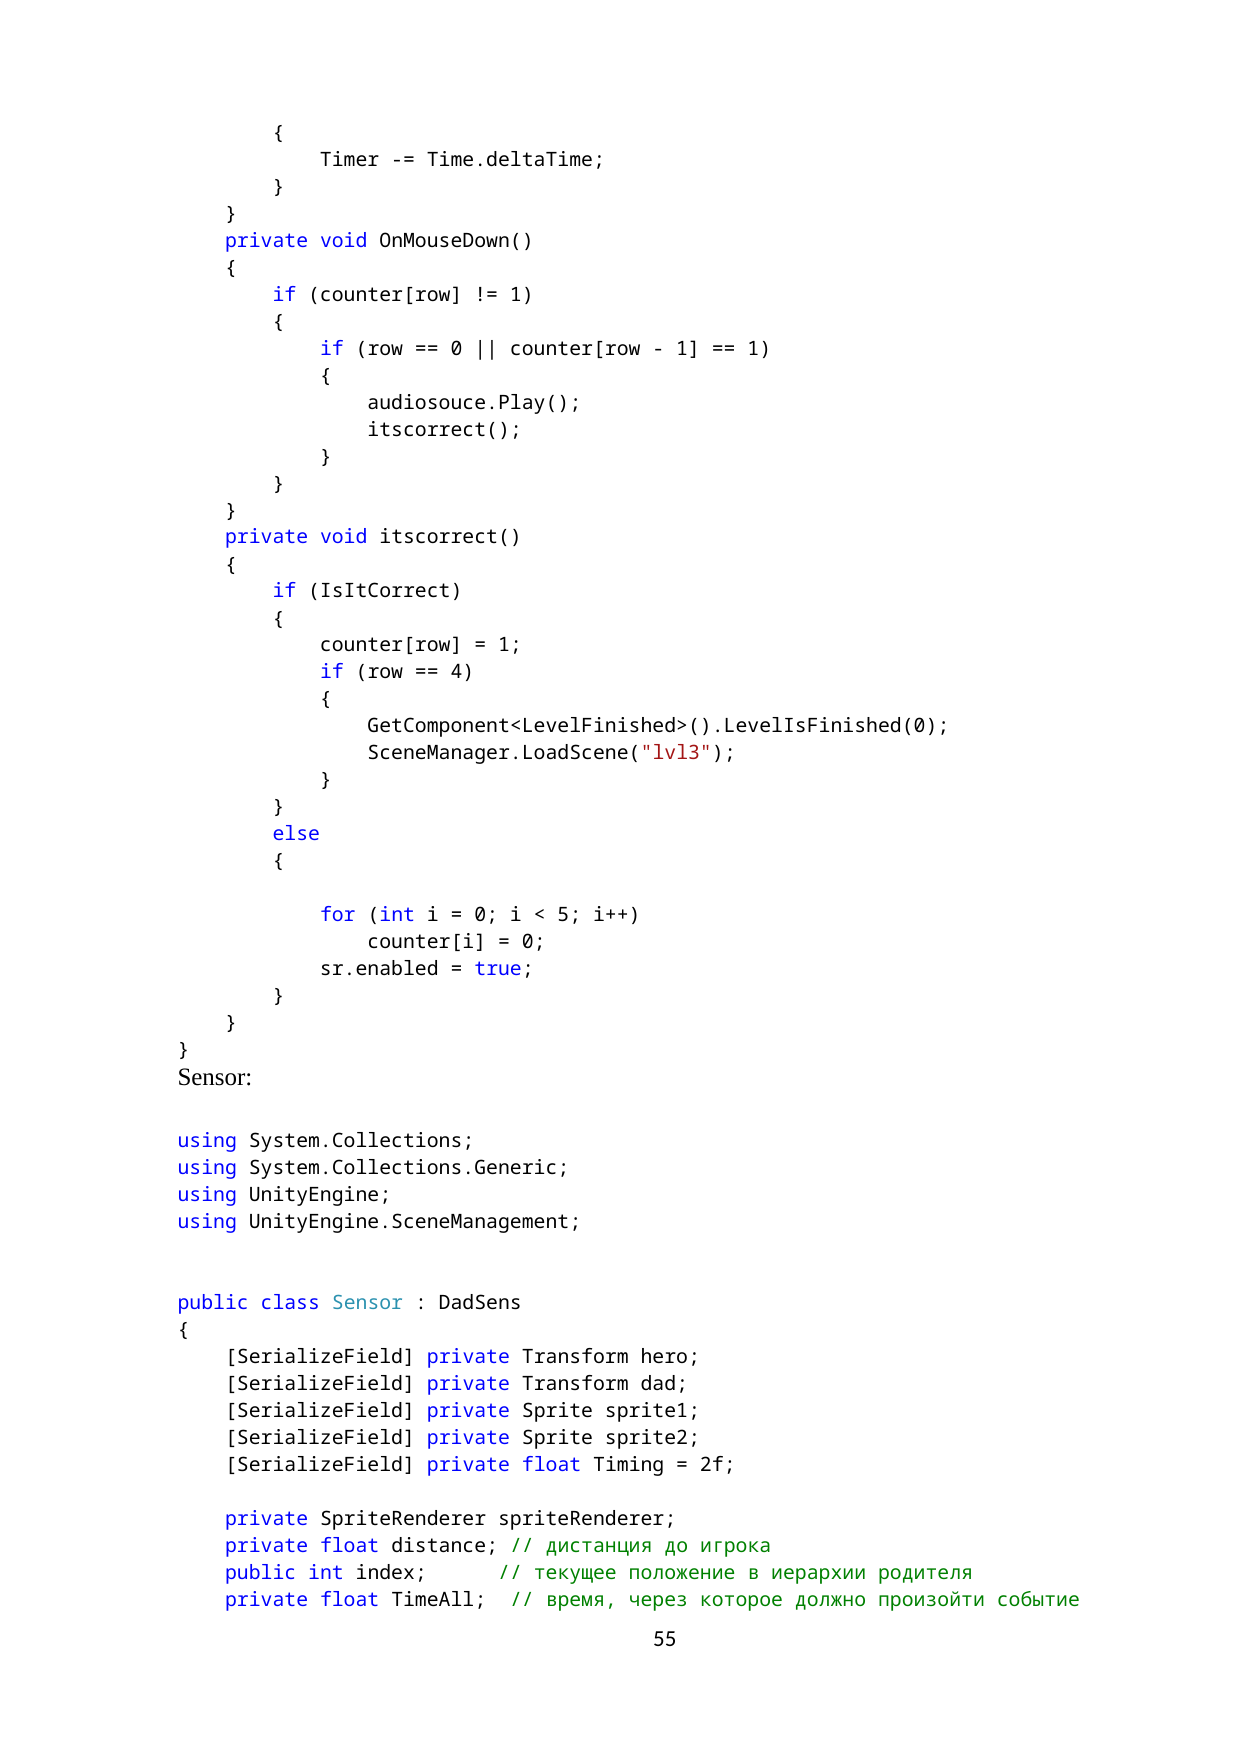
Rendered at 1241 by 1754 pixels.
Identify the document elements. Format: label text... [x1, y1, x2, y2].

text else [177, 819, 1152, 847]
text using System.Collections.Generic; [177, 1153, 1152, 1180]
text if (counter[row] != 1) [177, 280, 1152, 307]
text { [177, 550, 1152, 577]
text } [177, 1035, 1152, 1062]
text using System.Collections; [177, 1126, 1152, 1153]
text using UnityEngine.SceneManagement; [177, 1207, 1152, 1234]
text { [177, 118, 1152, 145]
text [SerializeField] private Transform hero; [177, 1342, 1152, 1369]
text private void itscorrect() [177, 523, 1152, 550]
text { [177, 685, 1152, 712]
text Timer -= Time.deltaTime; [177, 145, 1152, 172]
text counter[row] = 1; [177, 631, 1152, 658]
text } [177, 199, 1152, 226]
text if (row == 0 || counter[row - 1] == 1) [177, 334, 1152, 361]
text public class Sensor : DadSens [177, 1288, 1152, 1315]
text { [177, 1315, 1152, 1342]
text using UnityEngine; [177, 1180, 1152, 1207]
text } [177, 793, 1152, 819]
text if (IsItCorrect) [177, 577, 1152, 604]
text { [177, 307, 1152, 334]
text { [177, 604, 1152, 631]
text audiosouce.Play(); [177, 388, 1152, 415]
text [SerializeField] private Sprite sprite2; [177, 1423, 1152, 1450]
text } [177, 172, 1152, 199]
text { [177, 253, 1152, 280]
text SceneManager.LoadScene("lvl3"); [177, 739, 1152, 766]
text private void OnMouseDown() [177, 226, 1152, 253]
text itscorrect(); [177, 415, 1152, 442]
text sr.enabled = true; [177, 954, 1152, 981]
text { [177, 361, 1152, 388]
text for (int i = 0; i < 5; i++) [177, 901, 1152, 927]
text Sensor: [177, 1062, 1152, 1091]
text if (row == 4) [177, 658, 1152, 685]
text } [177, 469, 1152, 496]
text private float TimeAll; // время, через которое должно произойти событие [177, 1585, 1152, 1612]
text GetComponent<LevelFinished>().LevelIsFinished(0); [177, 712, 1152, 739]
text counter[i] = 0; [177, 927, 1152, 954]
text private SpriteRenderer spriteRenderer; [177, 1504, 1152, 1531]
text private float distance; // дистанция до игрока [177, 1531, 1152, 1558]
text } [177, 766, 1152, 793]
text } [177, 442, 1152, 469]
text } [177, 496, 1152, 523]
text [SerializeField] private Transform dad; [177, 1369, 1152, 1396]
text public int index; // текущее положение в иерархии родителя [177, 1558, 1152, 1585]
text } [177, 1008, 1152, 1035]
text [SerializeField] private Sprite sprite1; [177, 1396, 1152, 1423]
text { [177, 847, 1152, 873]
text } [177, 981, 1152, 1008]
text [SerializeField] private float Timing = 2f; [177, 1450, 1152, 1477]
